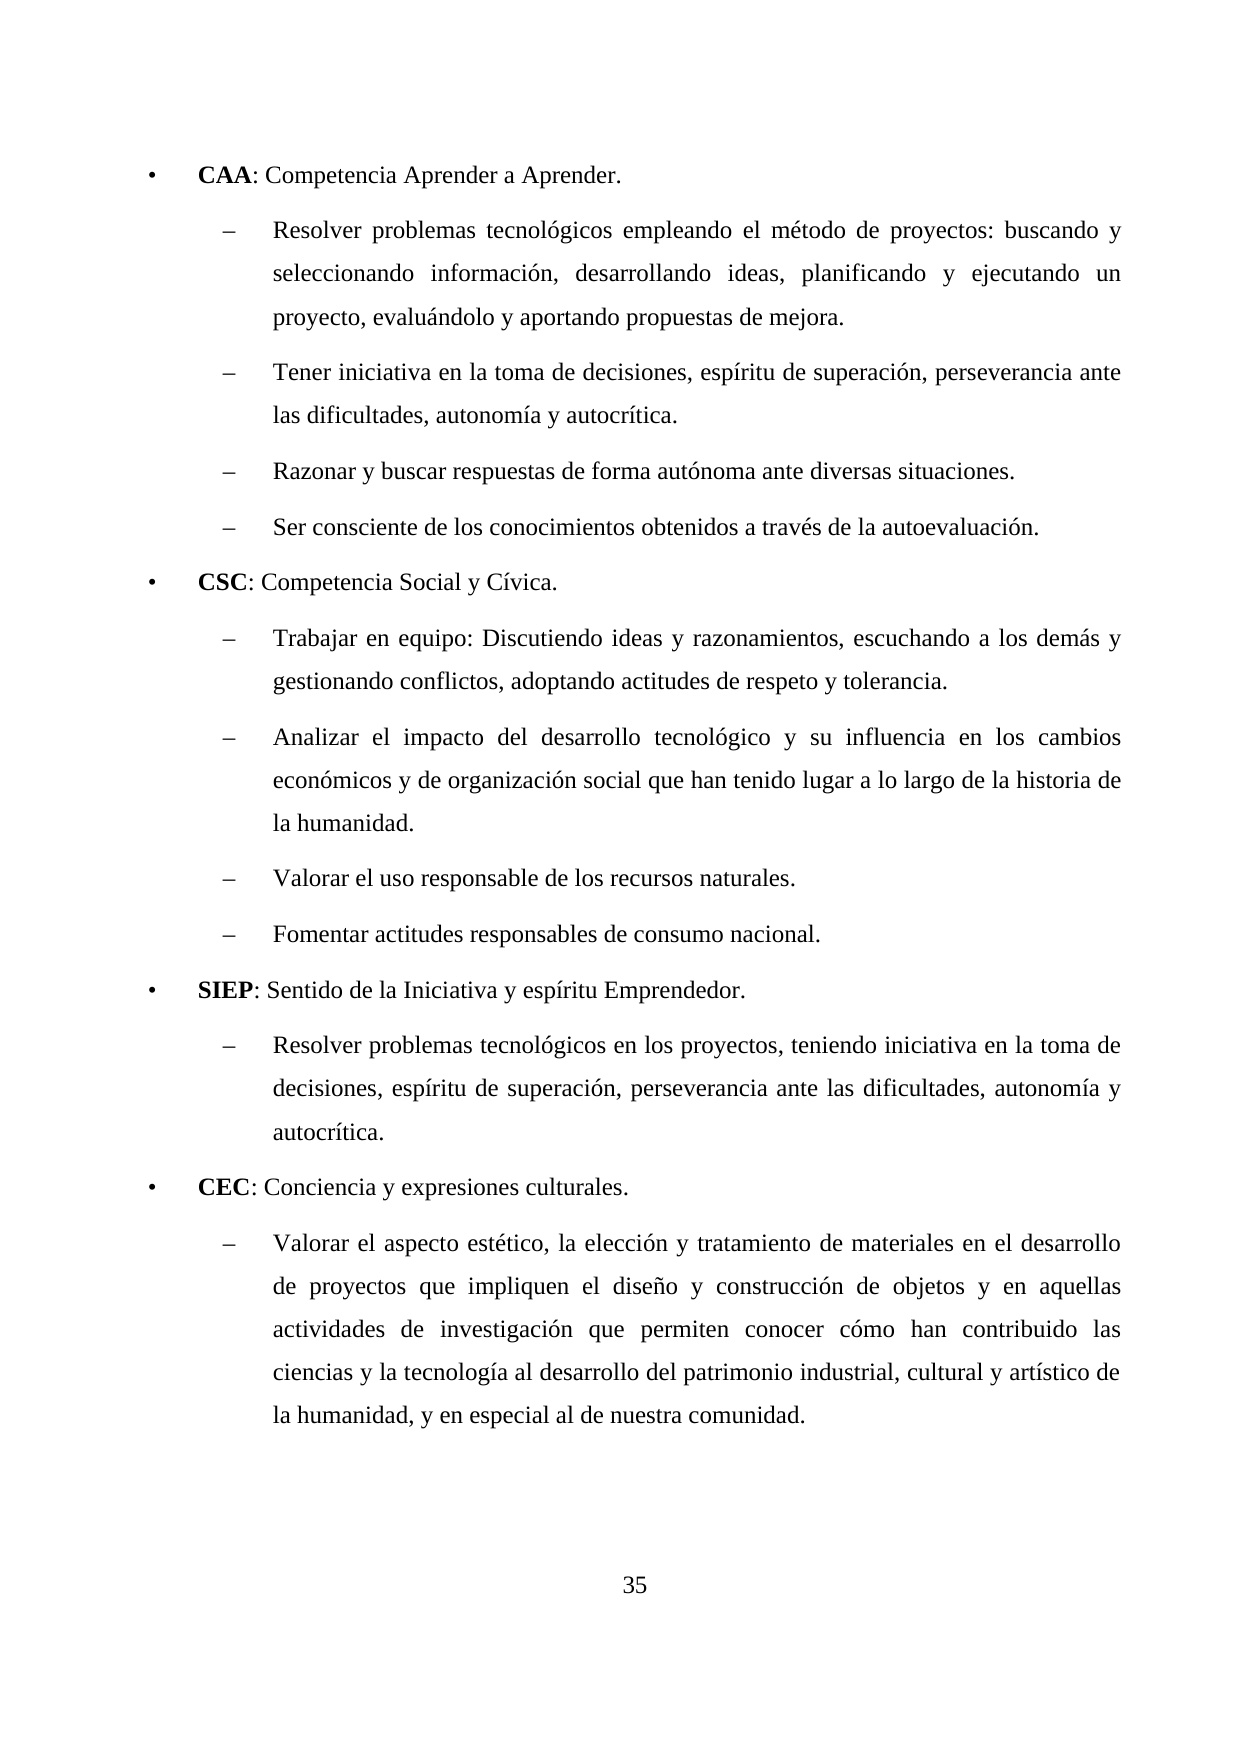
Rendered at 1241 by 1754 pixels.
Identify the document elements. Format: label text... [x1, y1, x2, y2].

list CEC: Conciencia y expresiones culturales. [148, 1172, 1122, 1201]
list CAA: Competencia Aprender a Aprender. [148, 160, 1122, 188]
list Razonar y buscar respuestas de forma autónoma ante diversas situaciones. [223, 456, 1122, 485]
list Trabajar en equipo: Discutiendo ideas y razonamientos, escuchando a los demás y gestionando conflictos, adoptando actitudes de respeto y tolerancia. [223, 623, 1122, 695]
list Analizar el impacto del desarrollo tecnológico y su influencia en los cambios económicos y de organización social que han tenido lugar a lo largo de la historia de la humanidad. [223, 722, 1122, 837]
list CSC: Competencia Social y Cívica. [148, 567, 1122, 596]
list Resolver problemas tecnológicos empleando el método de proyectos: buscando y seleccionando información, desarrollando ideas, planificando y ejecutando un proyecto, evaluándolo y aportando propuestas de mejora. [223, 215, 1122, 330]
list SIEP: Sentido de la Iniciativa y espíritu Emprendedor. [148, 975, 1122, 1003]
list Valorar el aspecto estético, la elección y tratamiento de materiales en el desarrollo de proyectos que impliquen el diseño y construcción de objetos y en aquellas actividades de investigación que permiten conocer cómo han contribuido las ciencias y la tecnología al desarrollo del patrimonio industrial, cultural y artístico de la humanidad, y en especial al de nuestra comunidad. [223, 1228, 1122, 1429]
list Tener iniciativa en la toma de decisiones, espíritu de superación, perseverancia ante las dificultades, autonomía y autocrítica. [223, 357, 1122, 429]
list Ser consciente de los conocimientos obtenidos a través de la autoevaluación. [223, 512, 1122, 540]
list Resolver problemas tecnológicos en los proyectos, teniendo iniciativa en la toma de decisiones, espíritu de superación, perseverancia ante las dificultades, autonomía y autocrítica. [223, 1030, 1122, 1145]
list Valorar el uso responsable de los recursos naturales. [223, 863, 1122, 892]
list Fomentar actitudes responsables de consumo nacional. [223, 919, 1122, 948]
